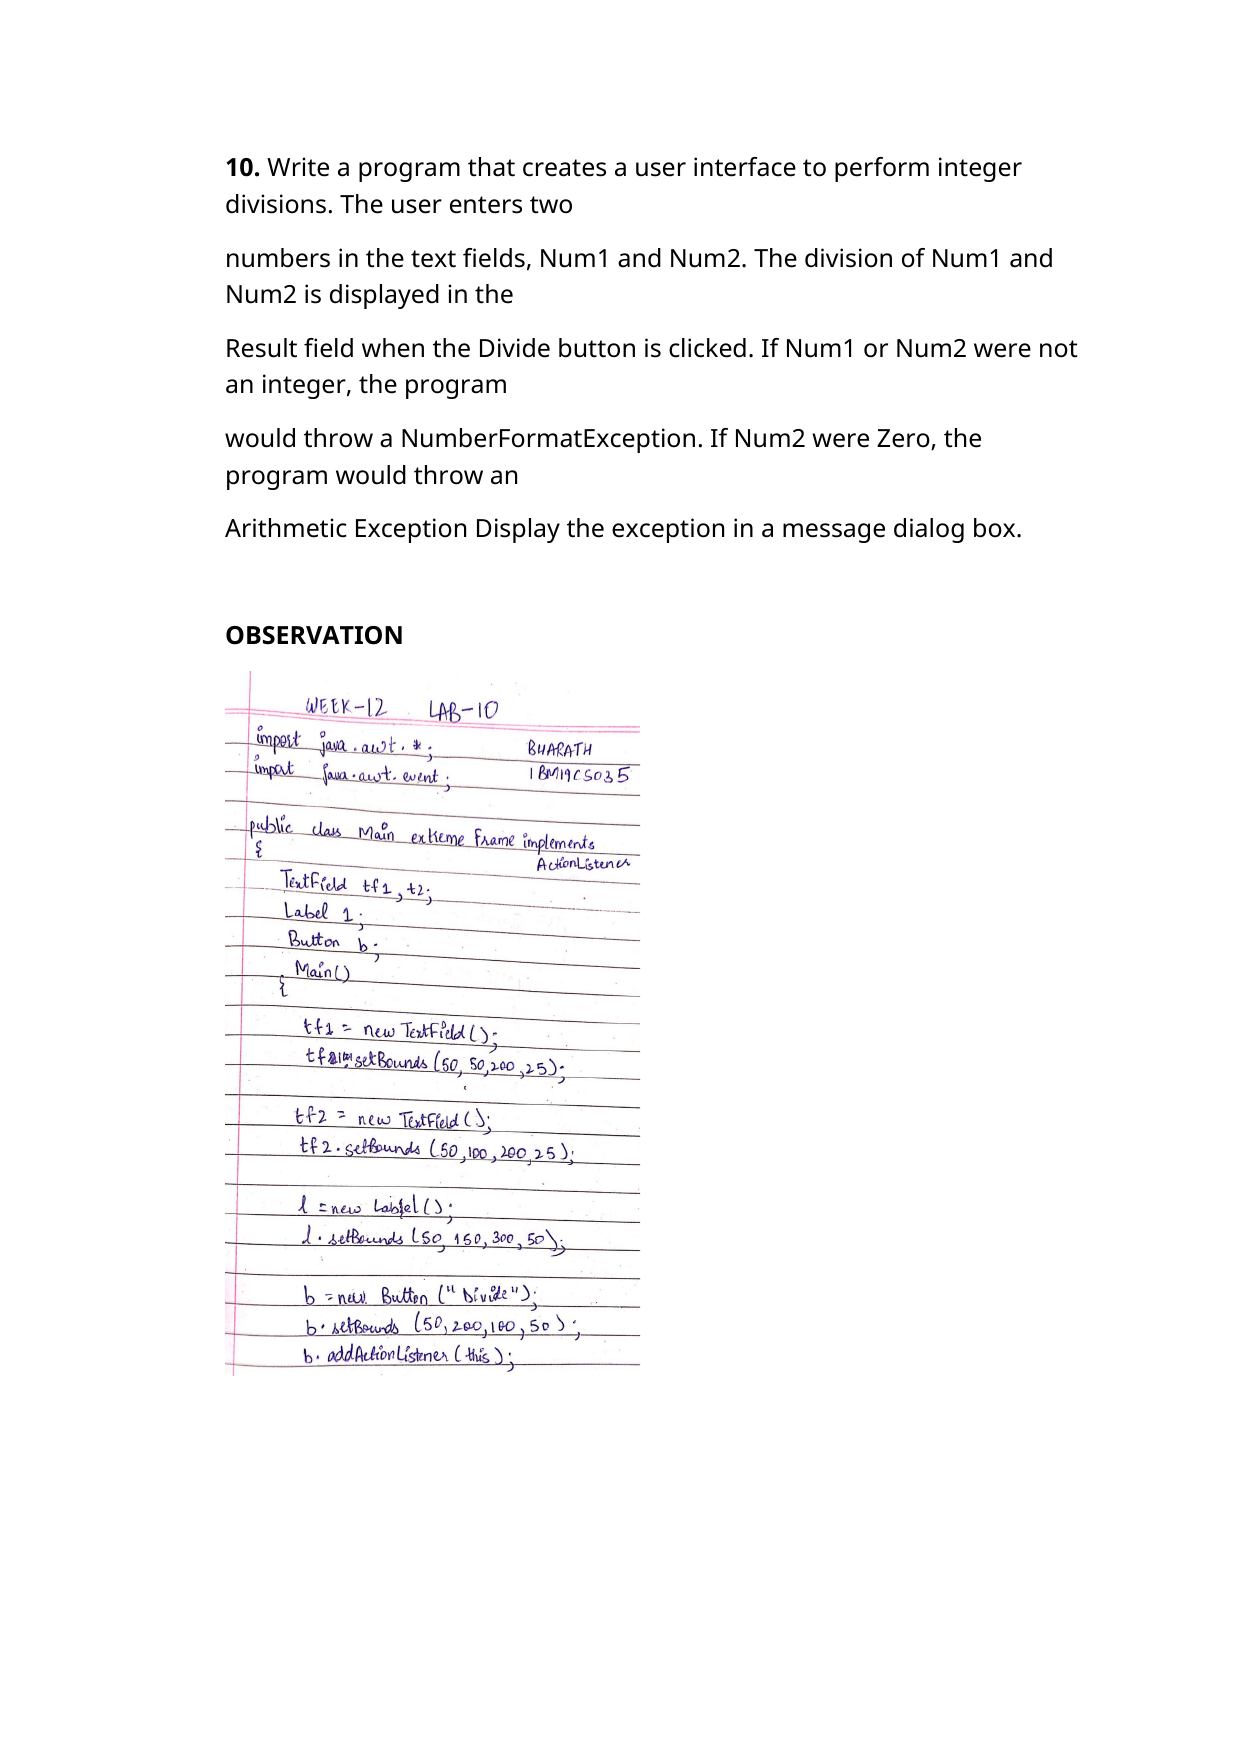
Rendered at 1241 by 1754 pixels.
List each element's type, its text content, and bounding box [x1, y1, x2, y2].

text Result field when the Divide button is clicked. If Num1 or Num2 were not an integer, the program [225, 330, 1090, 401]
text numbers in the text fields, Num1 and Num2. The division of Num1 and Num2 is displayed in the [225, 240, 1090, 311]
text 10. Write a program that creates a user interface to perform integer divisions. The user enters two [225, 150, 1090, 221]
text OBSERVATION [225, 618, 1090, 652]
text Arithmetic Exception Display the exception in a message dialog box. [225, 511, 1090, 545]
text would throw a NumberFormatException. If Num2 were Zero, the program would throw an [225, 421, 1090, 491]
picture [225, 671, 641, 1376]
